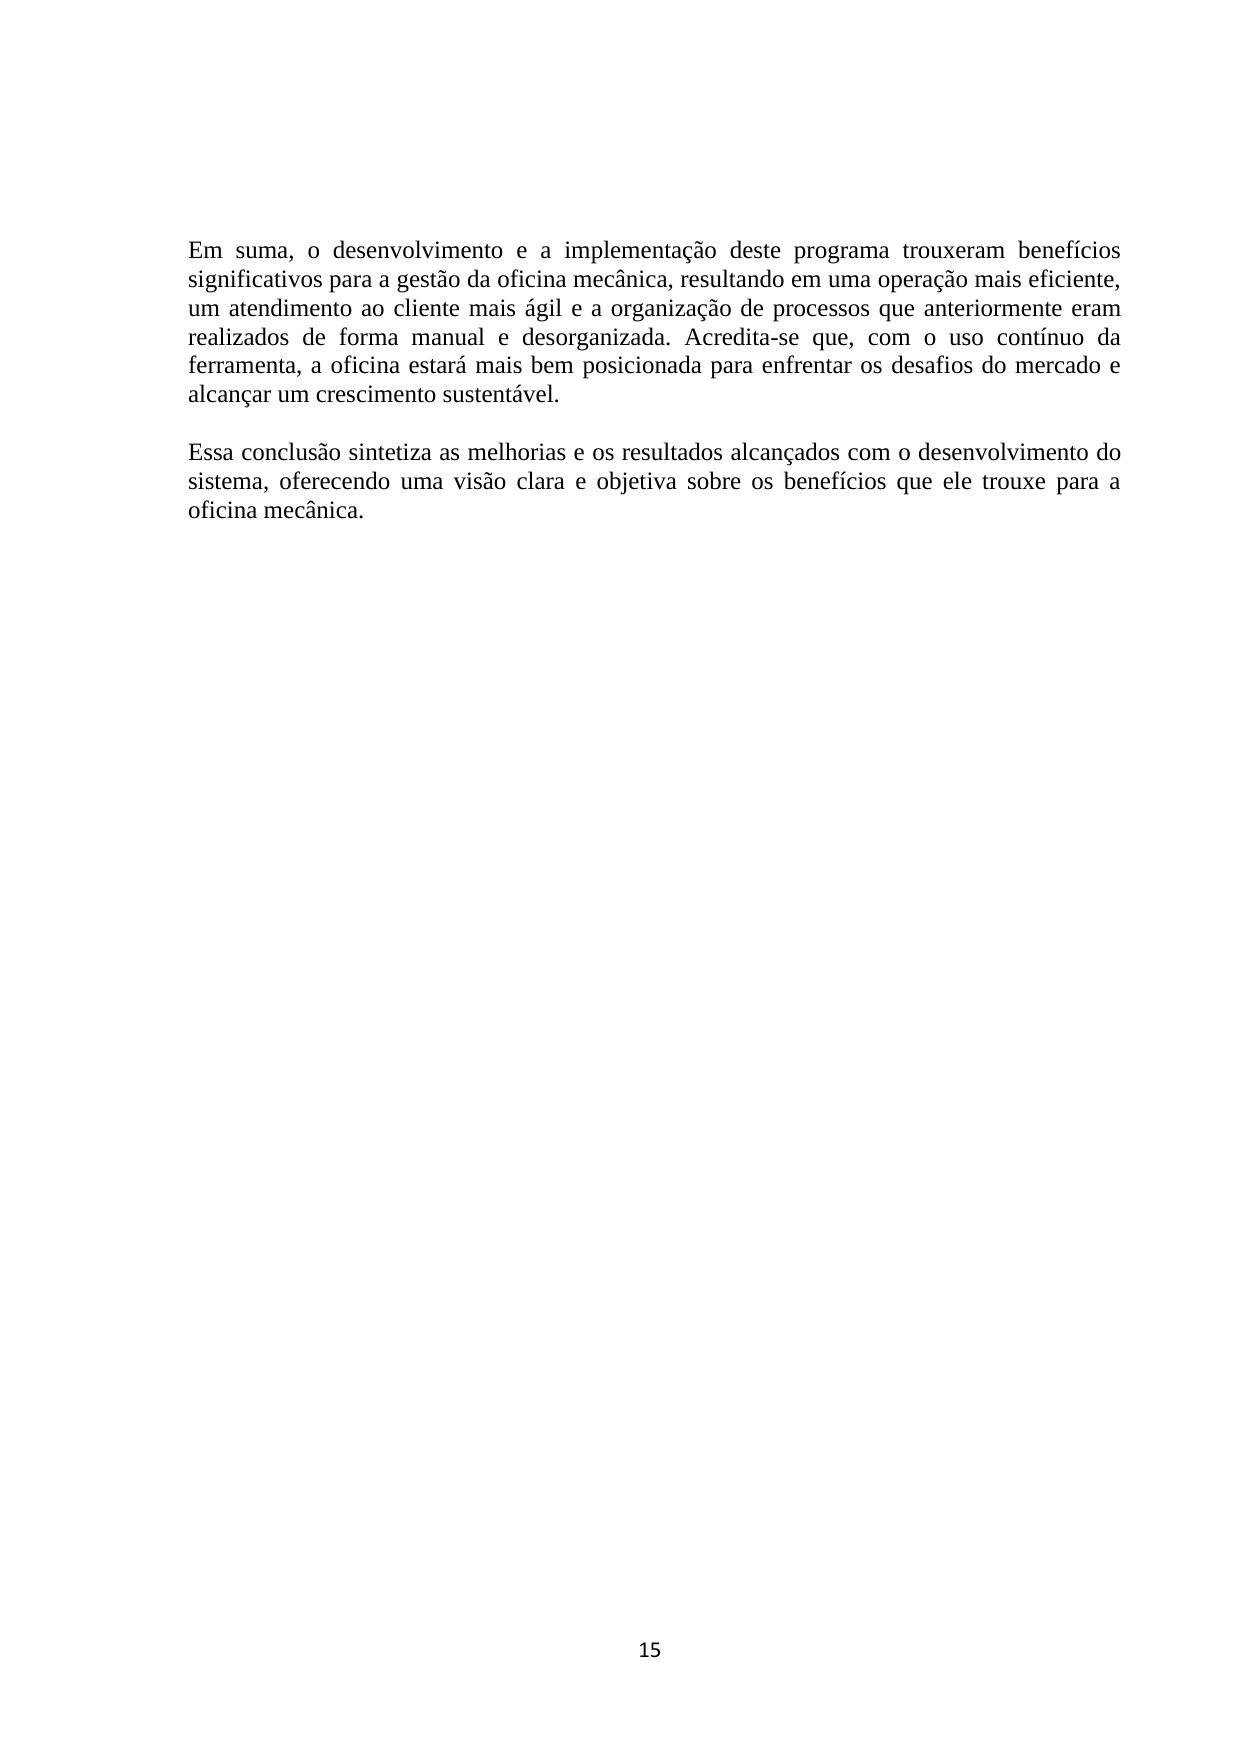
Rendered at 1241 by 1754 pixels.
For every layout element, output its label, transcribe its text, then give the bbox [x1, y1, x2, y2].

text Em suma, o desenvolvimento e a implementação deste programa trouxeram benefícios significativos para a gestão da oficina mecânica, resultando em uma operação mais eficiente, um atendimento ao cliente mais ágil e a organização de processos que anteriormente eram realizados de forma manual e desorganizada. Acredita-se que, com o uso contínuo da ferramenta, a oficina estará mais bem posicionada para enfrentar os desafios do mercado e alcançar um crescimento sustentável. [188, 235, 1122, 408]
text Essa conclusão sintetiza as melhorias e os resultados alcançados com o desenvolvimento do sistema, oferecendo uma visão clara e objetiva sobre os benefícios que ele trouxe para a oficina mecânica. [188, 437, 1122, 524]
